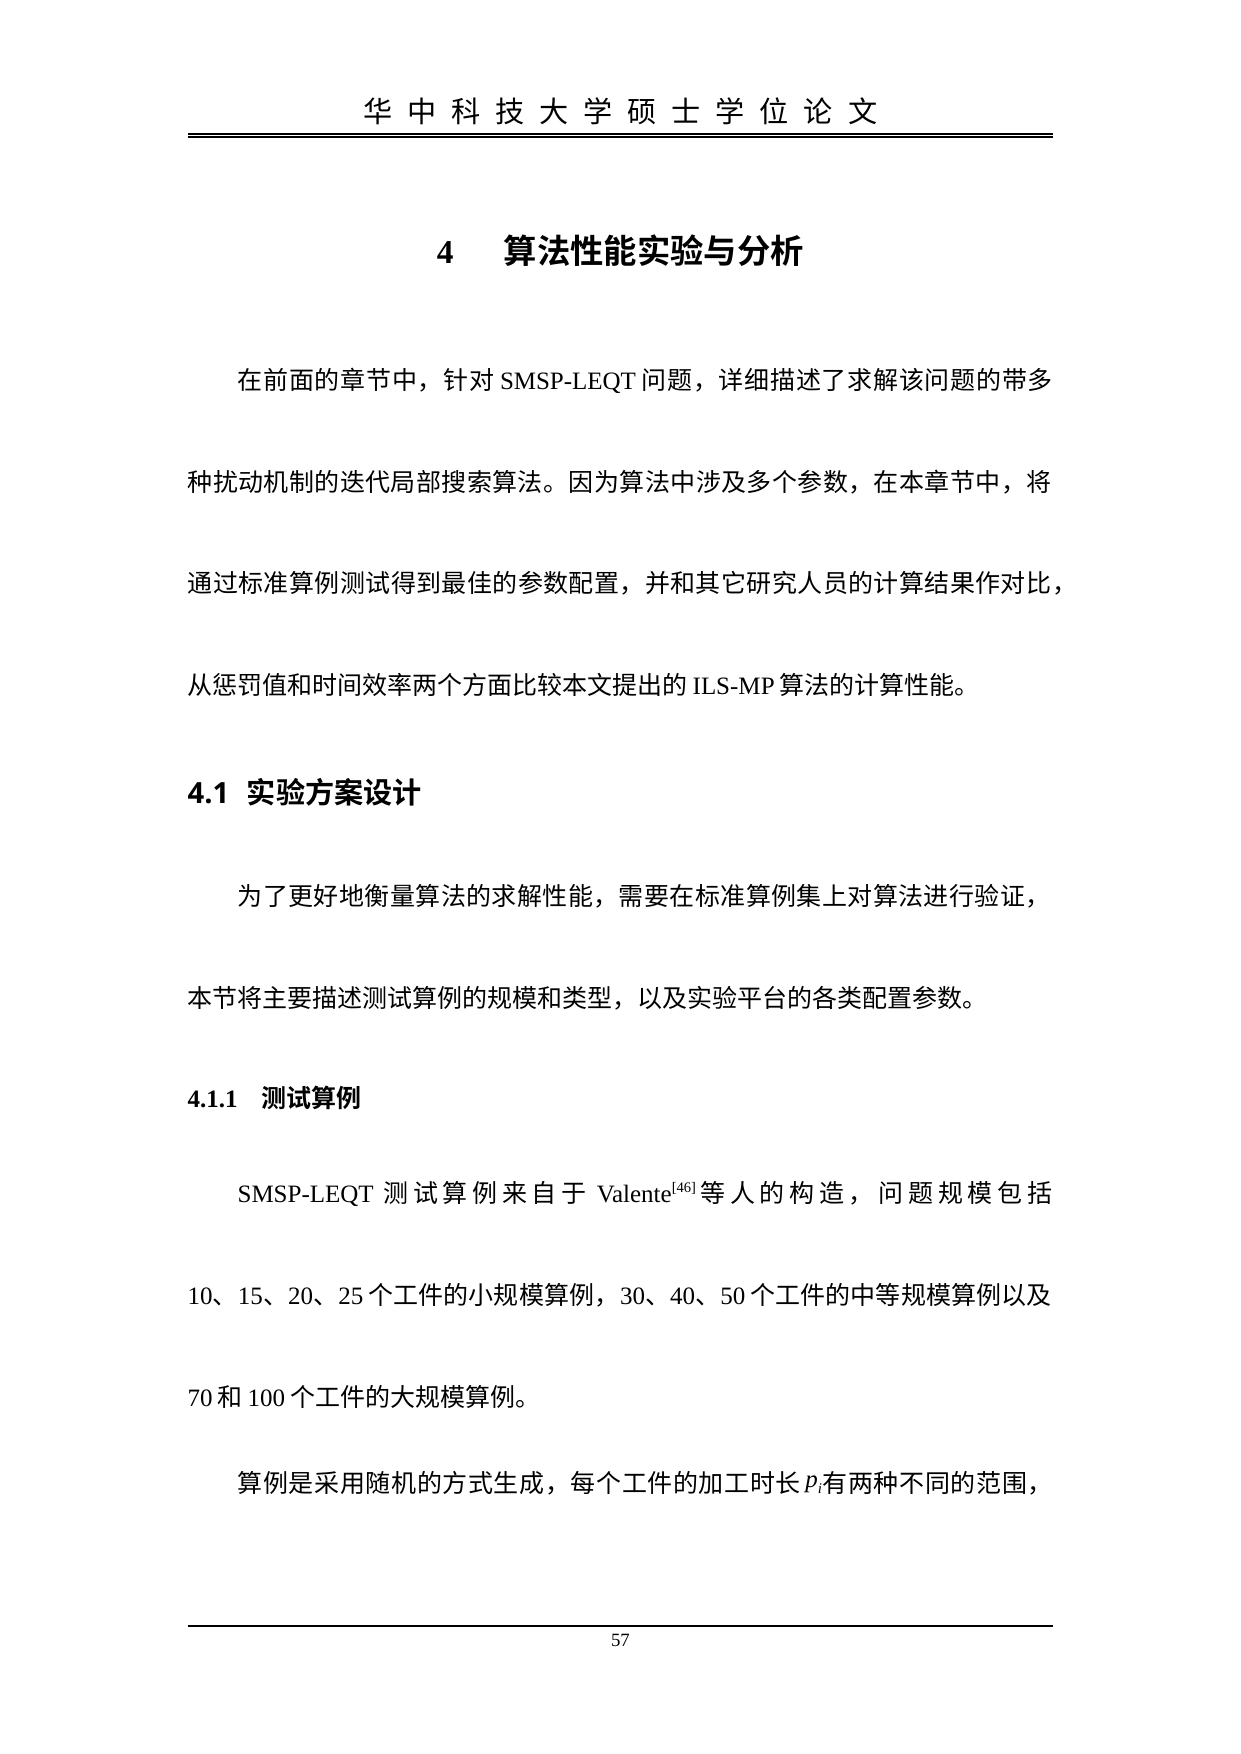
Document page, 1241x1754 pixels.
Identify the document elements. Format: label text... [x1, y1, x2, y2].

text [187, 1447, 1053, 1515]
subtitle 算法性能实验与分析 [187, 215, 1053, 283]
text 在前面的章节中，针对SMSP-LEQT问题，详细描述了求解该问题的带多种扰动机制的迭代局部搜索算法。因为算法中涉及多个参数，在本章节中，将通过标准算例测试得到最佳的参数配置，并和其它研究人员的计算结果作对比，从惩罚值和时间效率两个方面比较本文提出的ILS-MP算法的计算性能。 [187, 344, 1053, 718]
subtitle 实验方案设计 [187, 757, 1053, 825]
subtitle 测试算例 [187, 1063, 1053, 1131]
text 为了更好地衡量算法的求解性能，需要在标准算例集上对算法进行验证，本节将主要描述测试算例的规模和类型，以及实验平台的各类配置参数。 [187, 861, 1053, 1030]
text SMSP-LEQT测试算例来自于Valente[46]等人的构造，问题规模包括10、15、20、25个工件的小规模算例，30、40、50个工件的中等规模算例以及70和100个工件的大规模算例。 [187, 1157, 1053, 1429]
